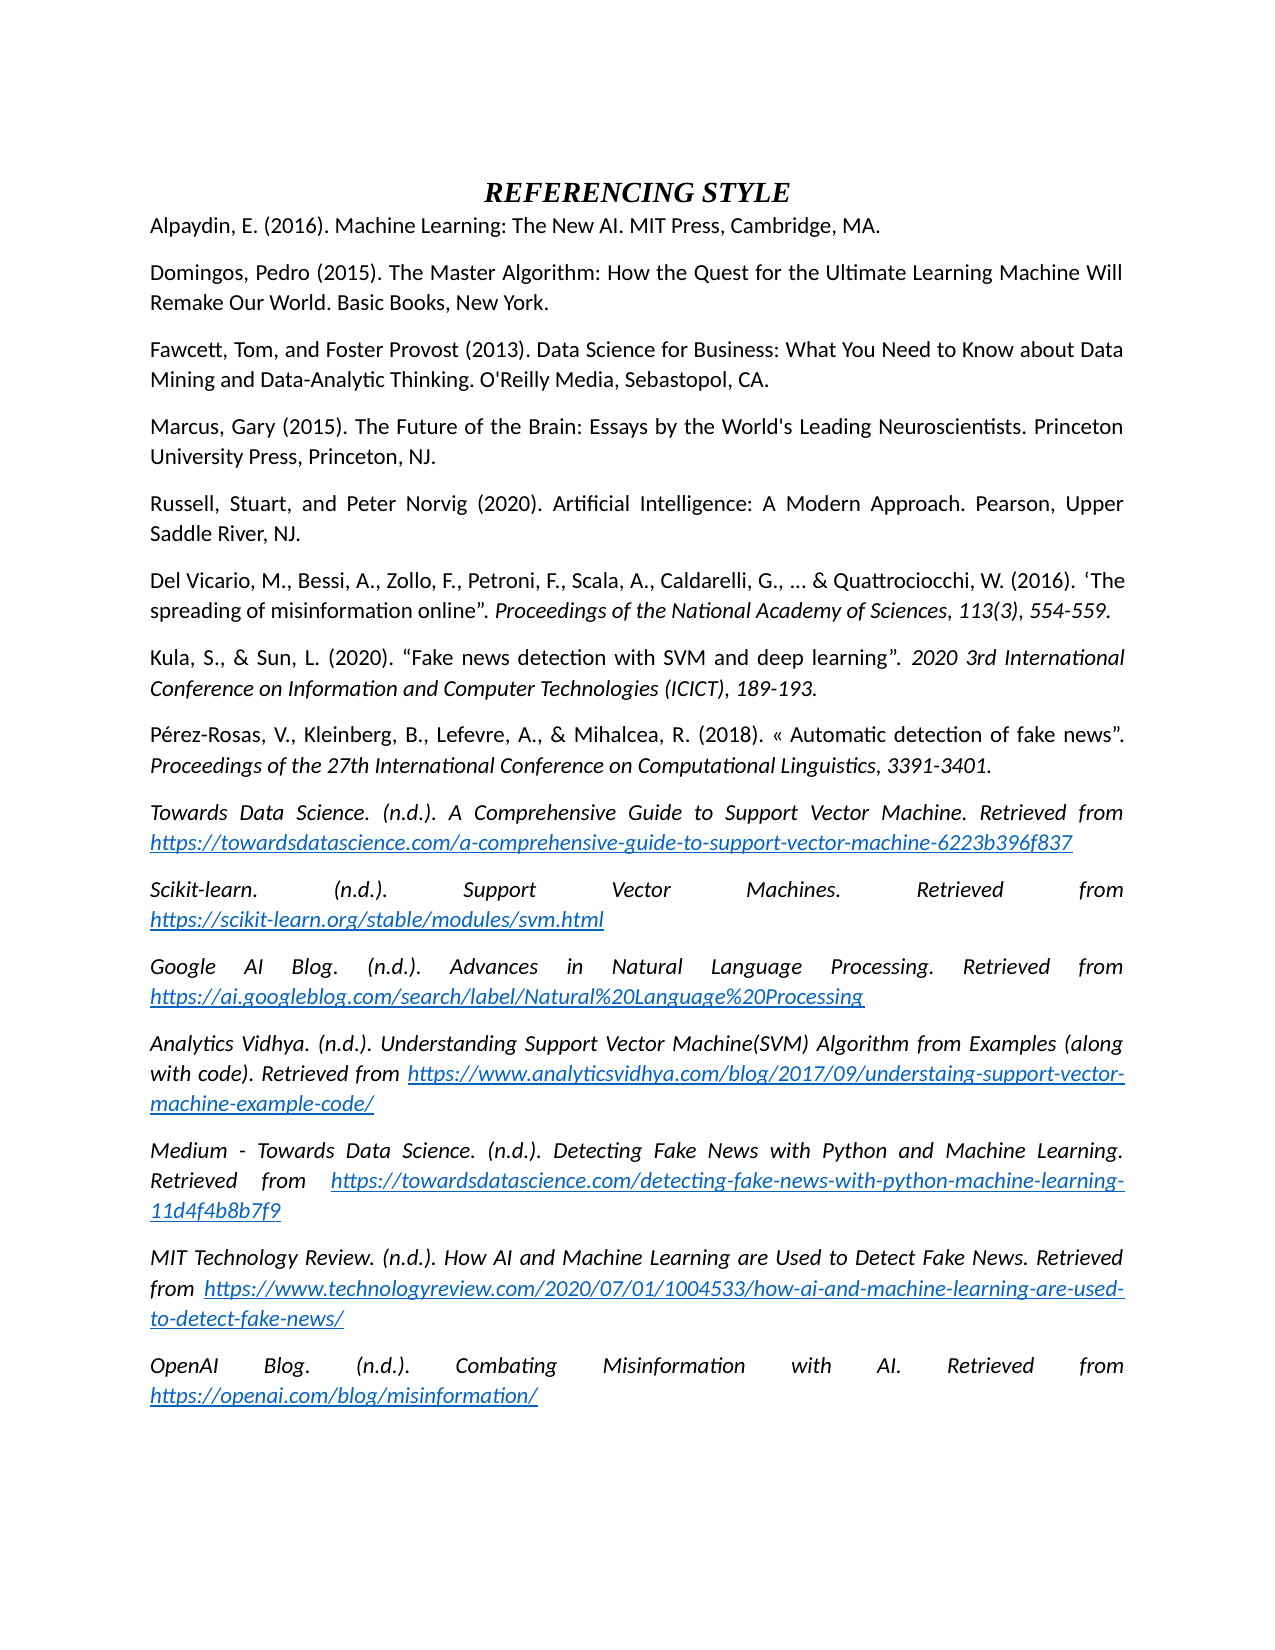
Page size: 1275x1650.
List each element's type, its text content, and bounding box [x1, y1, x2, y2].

text Google AI Blog. (n.d.). Advances in Natural Language Processing. Retrieved from https://ai.googleblog.com/search/label/Natural%20Language%20Processing [150, 952, 1125, 1010]
text Medium - Towards Data Science. (n.d.). Detecting Fake News with Python and Machine Learning. Retrieved from https://towardsdatascience.com/detecting-fake-news-with-python-machine-learning-11d4f4b8b7f9 [150, 1136, 1125, 1224]
text MIT Technology Review. (n.d.). How AI and Machine Learning are Used to Detect Fake News. Retrieved from https://www.technologyreview.com/2020/07/01/1004533/how-ai-and-machine-learning-are-used-to-detect-fake-news/ [150, 1243, 1125, 1332]
text Scikit-learn. (n.d.). Support Vector Machines. Retrieved from https://scikit-learn.org/stable/modules/svm.html [150, 875, 1125, 933]
text Kula, S., & Sun, L. (2020). “Fake news detection with SVM and deep learning”. 2020 3rd International Conference on Information and Computer Technologies (ICICT), 189-193. [150, 643, 1125, 702]
text Marcus, Gary (2015). The Future of the Brain: Essays by the World's Leading Neuroscientists. Princeton University Press, Princeton, NJ. [150, 412, 1125, 470]
text Alpaydin, E. (2016). Machine Learning: The New AI. MIT Press, Cambridge, MA. [150, 211, 1125, 239]
text Russell, Stuart, and Peter Norvig (2020). Artificial Intelligence: A Modern Approach. Pearson, Upper Saddle River, NJ. [150, 489, 1125, 547]
text Pérez-Rosas, V., Kleinberg, B., Lefevre, A., & Mihalcea, R. (2018). « Automatic detection of fake news”. Proceedings of the 27th International Conference on Computational Linguistics, 3391-3401. [150, 721, 1125, 779]
text OpenAI Blog. (n.d.). Combating Misinformation with AI. Retrieved from https://openai.com/blog/misinformation/ [150, 1351, 1125, 1409]
text Analytics Vidhya. (n.d.). Understanding Support Vector Machine(SVM) Algorithm from Examples (along with code). Retrieved from https://www.analyticsvidhya.com/blog/2017/09/understaing-support-vector-machine-example-code/ [150, 1029, 1125, 1117]
text Fawcett, Tom, and Foster Provost (2013). Data Science for Business: What You Need to Know about Data Mining and Data-Analytic Thinking. O'Reilly Media, Sebastopol, CA. [150, 335, 1125, 393]
text Domingos, Pedro (2015). The Master Algorithm: How the Quest for the Ultimate Learning Machine Will Remake Our World. Basic Books, New York. [150, 258, 1125, 316]
text Towards Data Science. (n.d.). A Comprehensive Guide to Support Vector Machine. Retrieved from https://towardsdatascience.com/a-comprehensive-guide-to-support-vector-machine-6223b396f837 [150, 798, 1125, 856]
subtitle REFERENCING STYLE [150, 175, 1125, 208]
text Del Vicario, M., Bessi, A., Zollo, F., Petroni, F., Scala, A., Caldarelli, G., ... & Quattrociocchi, W. (2016). ‘The spreading of misinformation online”. Proceedings of the National Academy of Sciences, 113(3), 554-559. [150, 566, 1125, 624]
